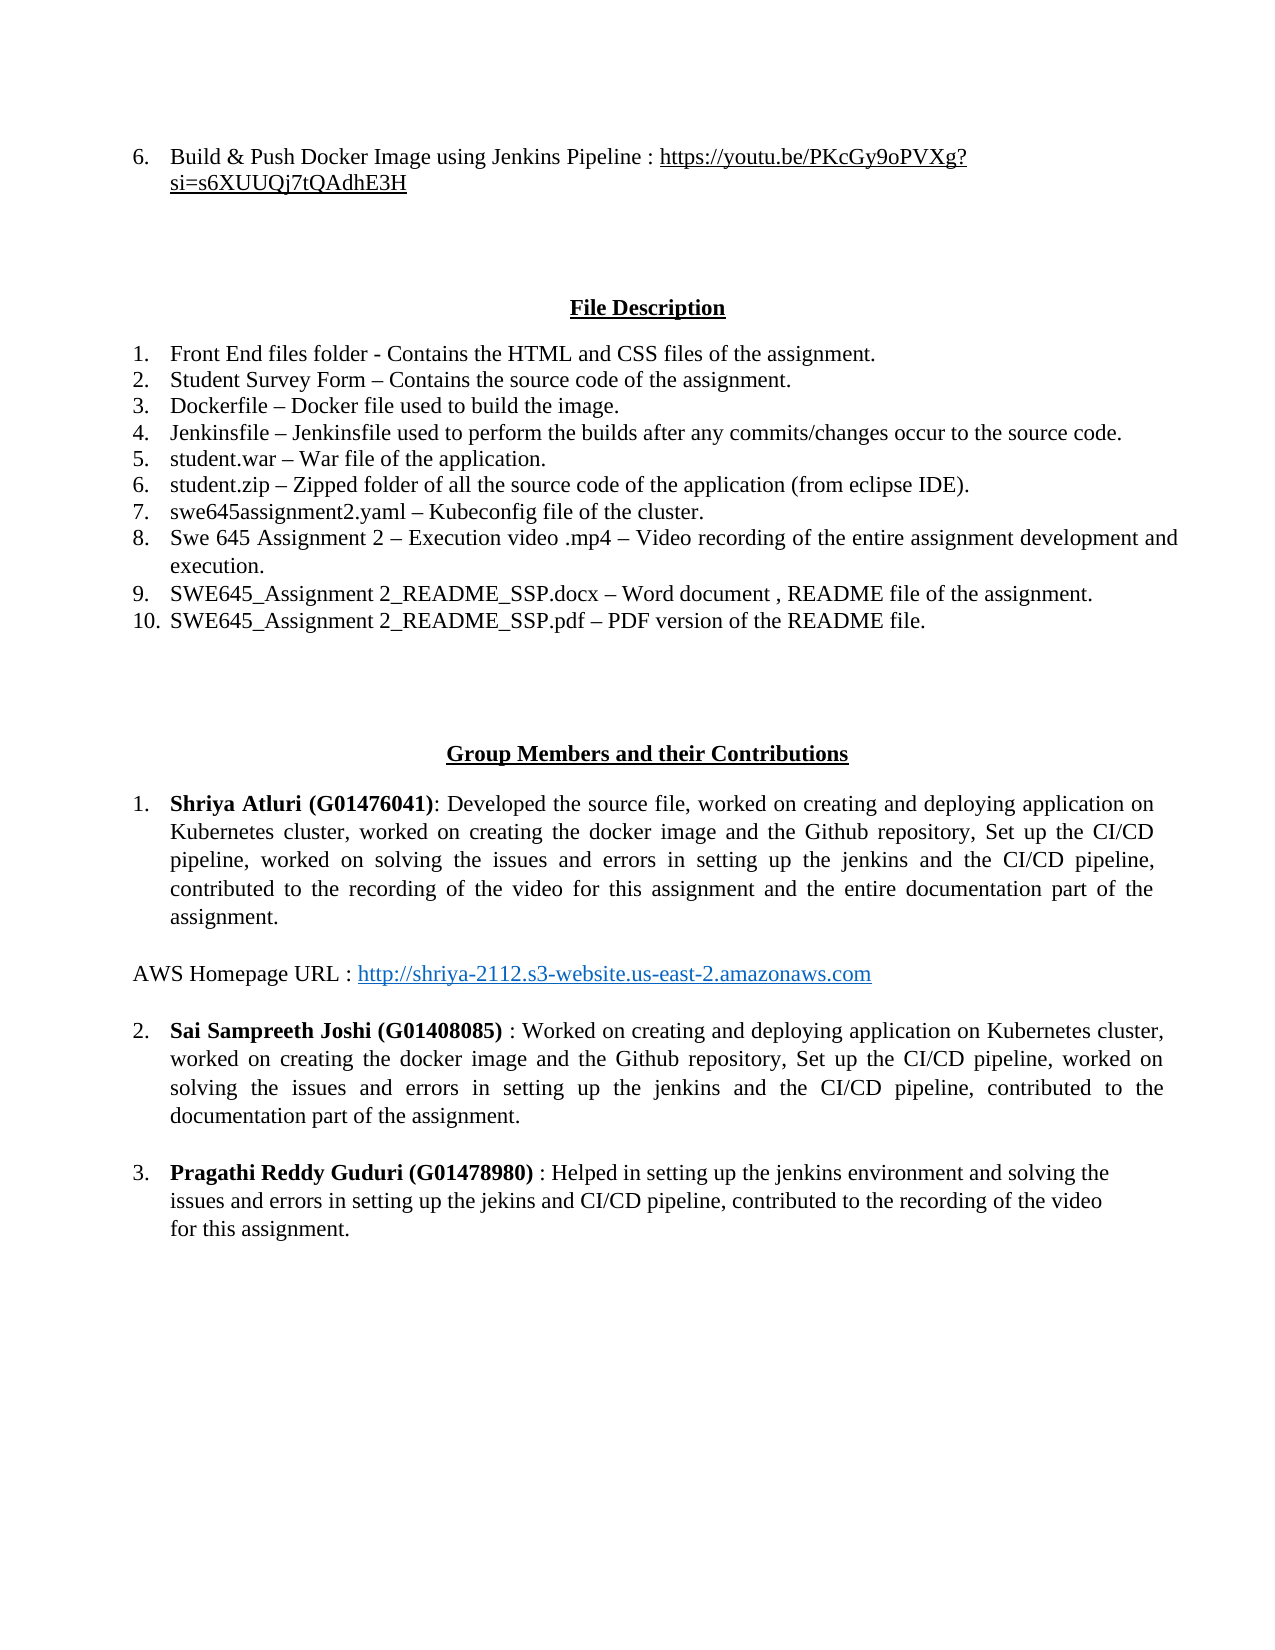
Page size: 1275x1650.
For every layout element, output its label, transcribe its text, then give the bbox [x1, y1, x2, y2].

list Shriya Atluri (G01476041): Developed the source file, worked on creating and deploying application on Kubernetes cluster, worked on creating the docker image and the Github repository, Set up the CI/CD pipeline, worked on solving the issues and errors in setting up the jenkins and the CI/CD pipeline, contributed to the recording of the video for this assignment and the entire documentation part of the assignment. [132, 789, 1156, 930]
list Student Survey Form – Contains the source code of the assignment. [132, 366, 1200, 392]
list Swe 645 Assignment 2 – Execution video .mp4 – Video recording of the entire assignment development and execution. [132, 524, 1181, 579]
list Build & Push Docker Image using Jenkins Pipeline : https://youtu.be/PKcGy9oPVXg?si=s6XUUQj7tQAdhE3H [132, 143, 1200, 196]
subtitle File Description [95, 294, 1200, 321]
list AWS Homepage URL : http://shriya-2112.s3-website.us-east-2.amazonaws.com [132, 960, 1156, 987]
list student.war – War file of the application. [132, 445, 1200, 471]
list student.zip – Zipped folder of all the source code of the application (from eclipse IDE). [132, 471, 1200, 498]
subtitle Group Members and their Contributions [95, 740, 1200, 767]
list SWE645_Assignment 2_README_SSP.docx – Word document , README file of the assignment. [132, 581, 1200, 607]
list SWE645_Assignment 2_README_SSP.pdf – PDF version of the README file. [132, 607, 1200, 633]
list Jenkinsfile – Jenkinsfile used to perform the builds after any commits/changes occur to the source code. [132, 419, 1200, 445]
list Front End files folder - Contains the HTML and CSS files of the assignment. [132, 340, 1200, 366]
list Dockerfile – Docker file used to build the image. [132, 392, 1200, 419]
list swe645assignment2.yaml – Kubeconfig file of the cluster. [132, 498, 1200, 524]
list Pragathi Reddy Guduri (G01478980) : Helped in setting up the jenkins environment and solving the issues and errors in setting up the jekins and CI/CD pipeline, contributed to the recording of the video for this assignment. [132, 1159, 1129, 1241]
list Sai Sampreeth Joshi (G01408085) : Worked on creating and deploying application on Kubernetes cluster, worked on creating the docker image and the Github repository, Set up the CI/CD pipeline, worked on solving the issues and errors in setting up the jenkins and the CI/CD pipeline, contributed to the documentation part of the assignment. [132, 1017, 1166, 1129]
